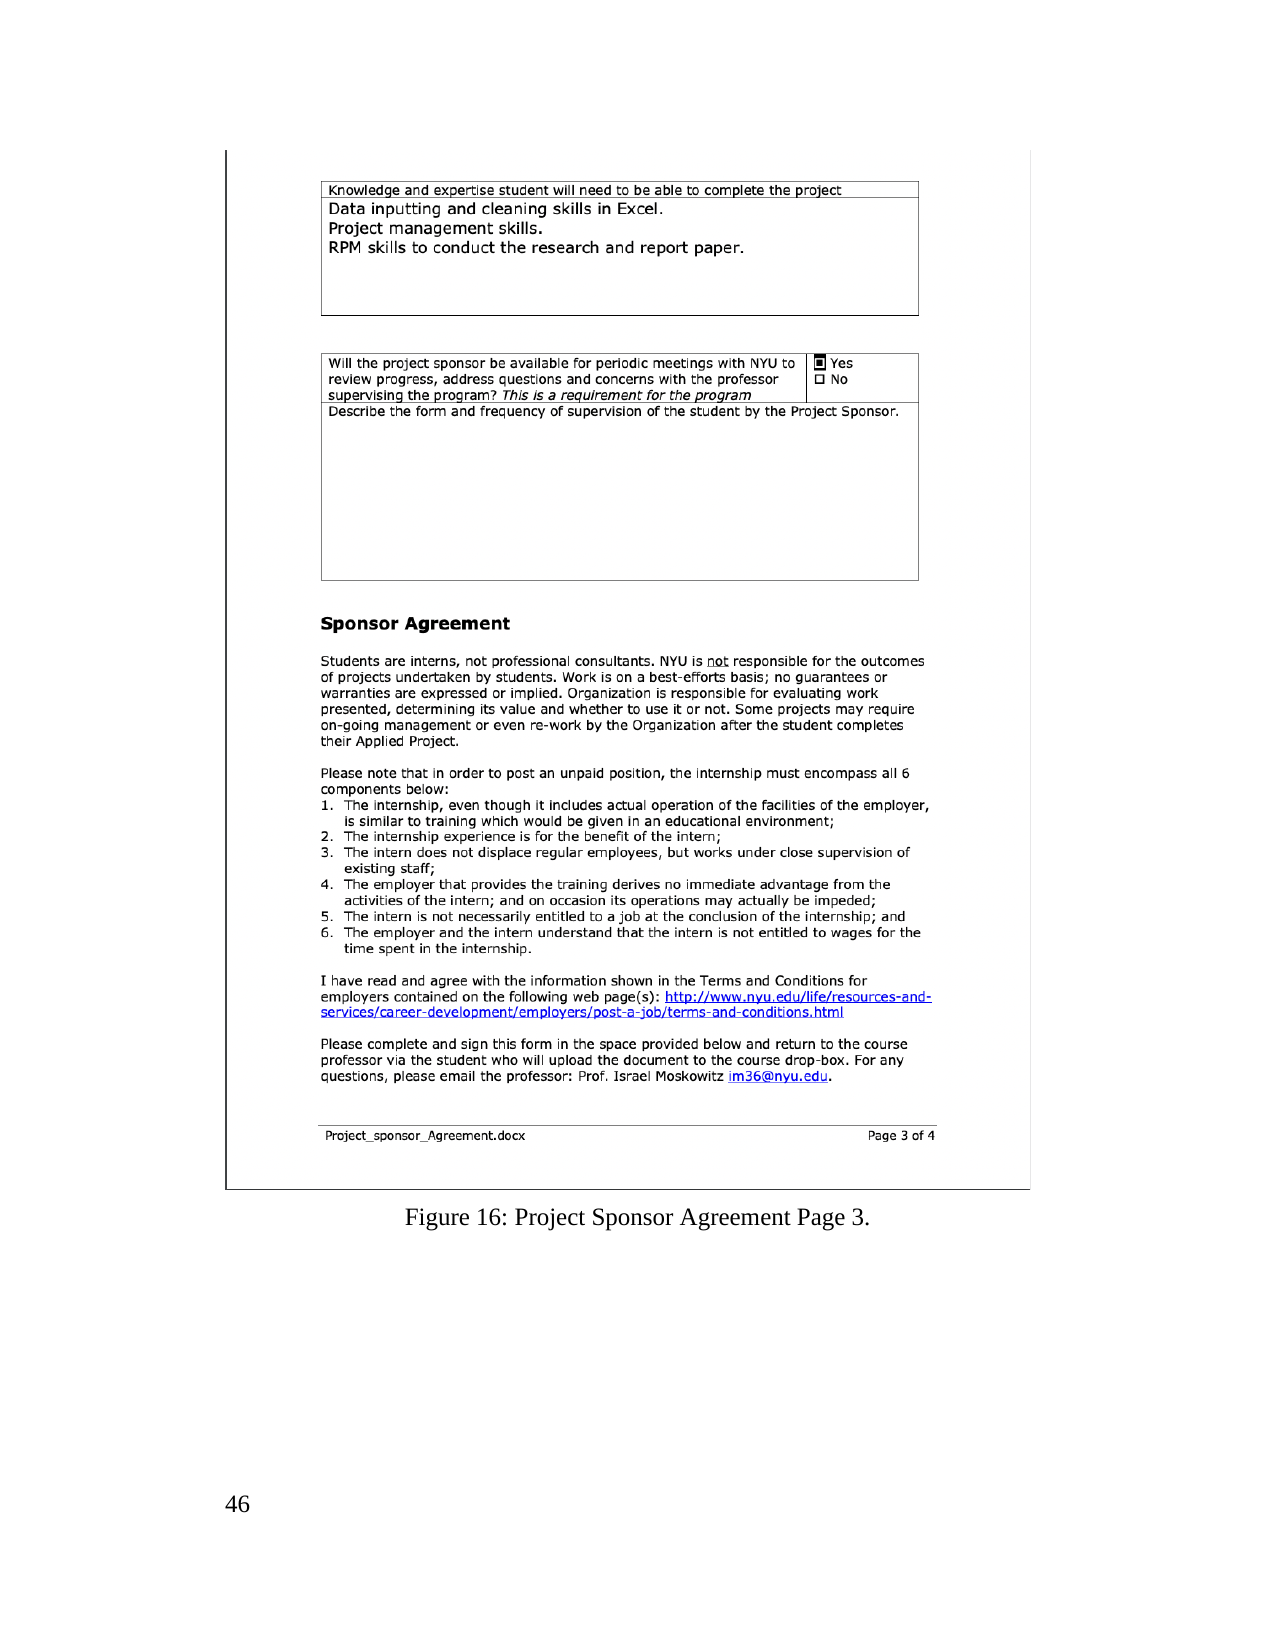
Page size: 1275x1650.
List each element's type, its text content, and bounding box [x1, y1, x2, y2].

picture [225, 150, 1031, 1190]
text Figure 16: Project Sponsor Agreement Page 3. [150, 1202, 1125, 1231]
